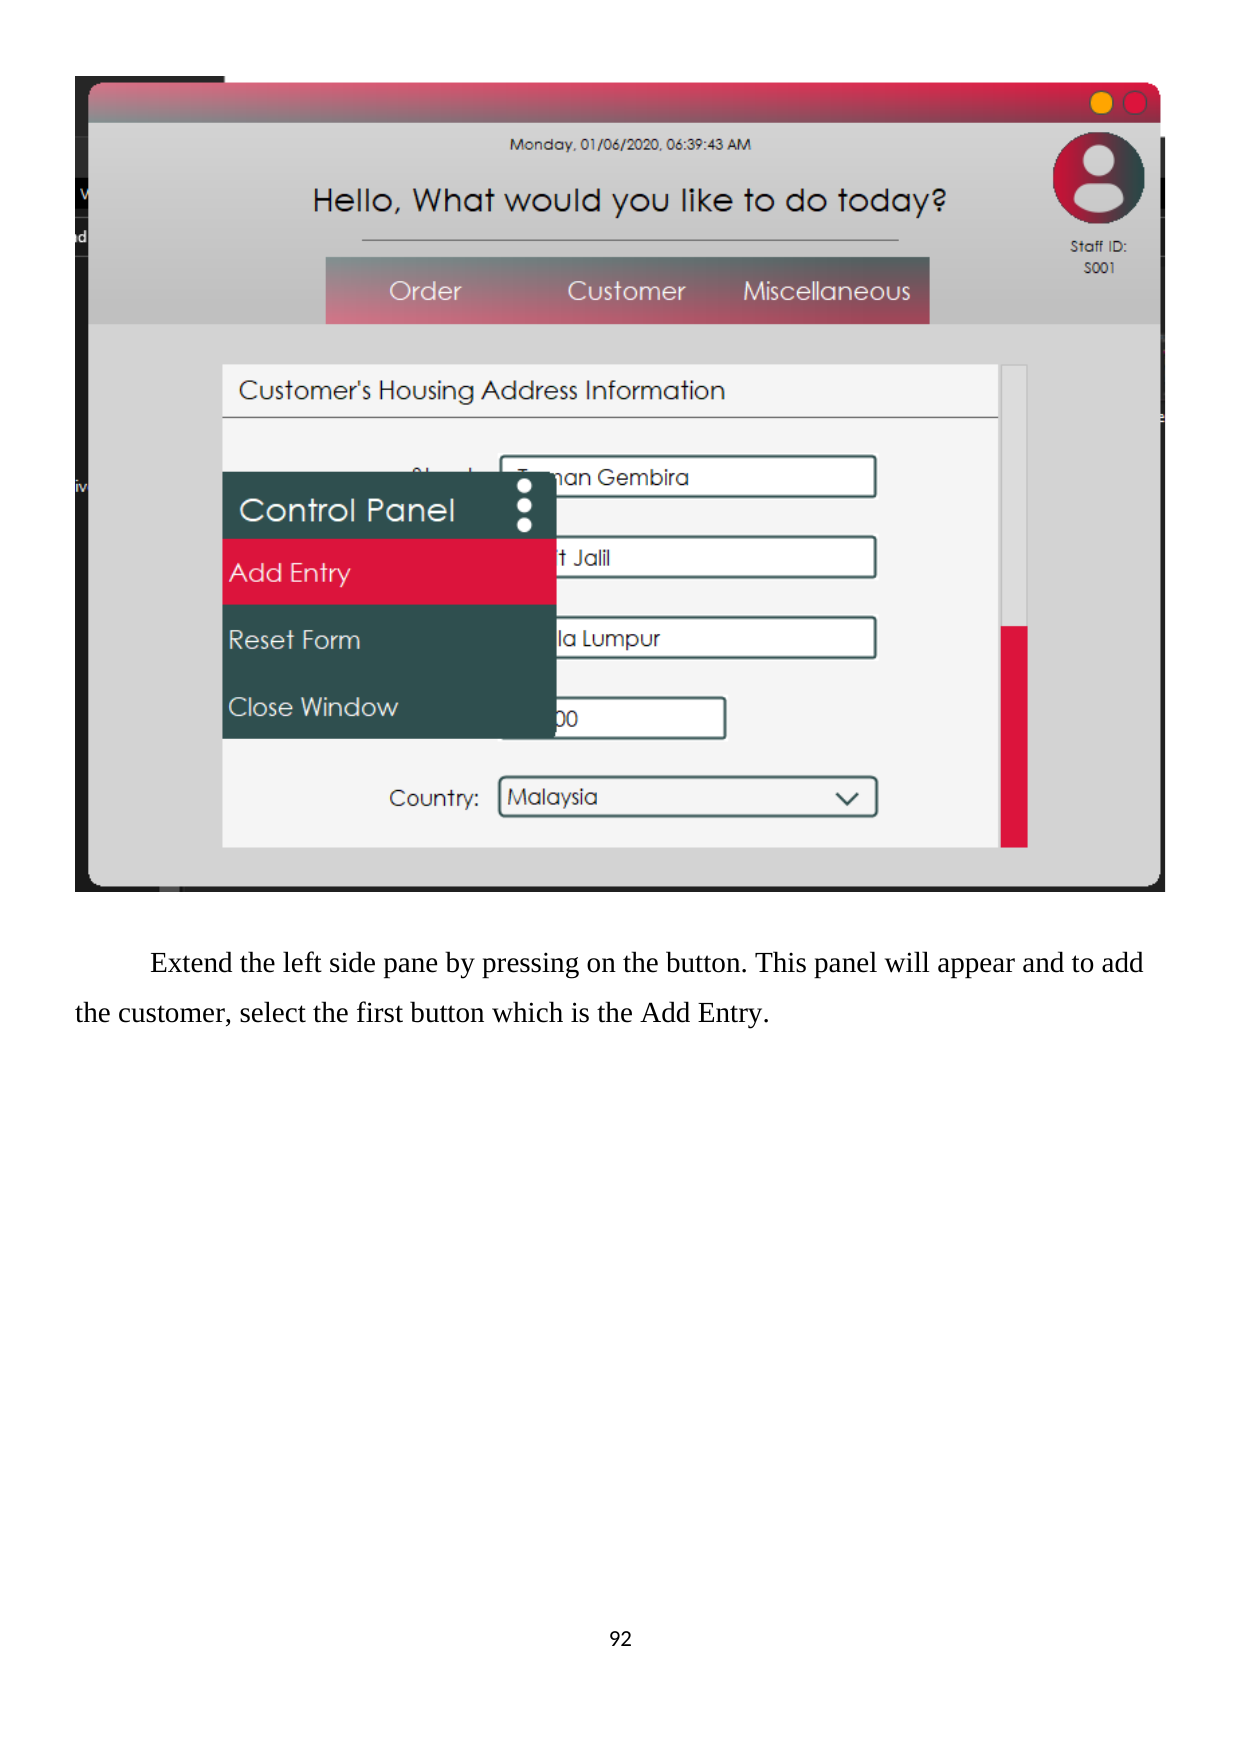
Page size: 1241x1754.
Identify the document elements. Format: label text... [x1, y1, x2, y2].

picture [75, 76, 1166, 892]
text Extend the left side pane by pressing on the button. This panel will appear and to add the customer, select the first button which is the Add Entry. [75, 945, 1165, 1029]
